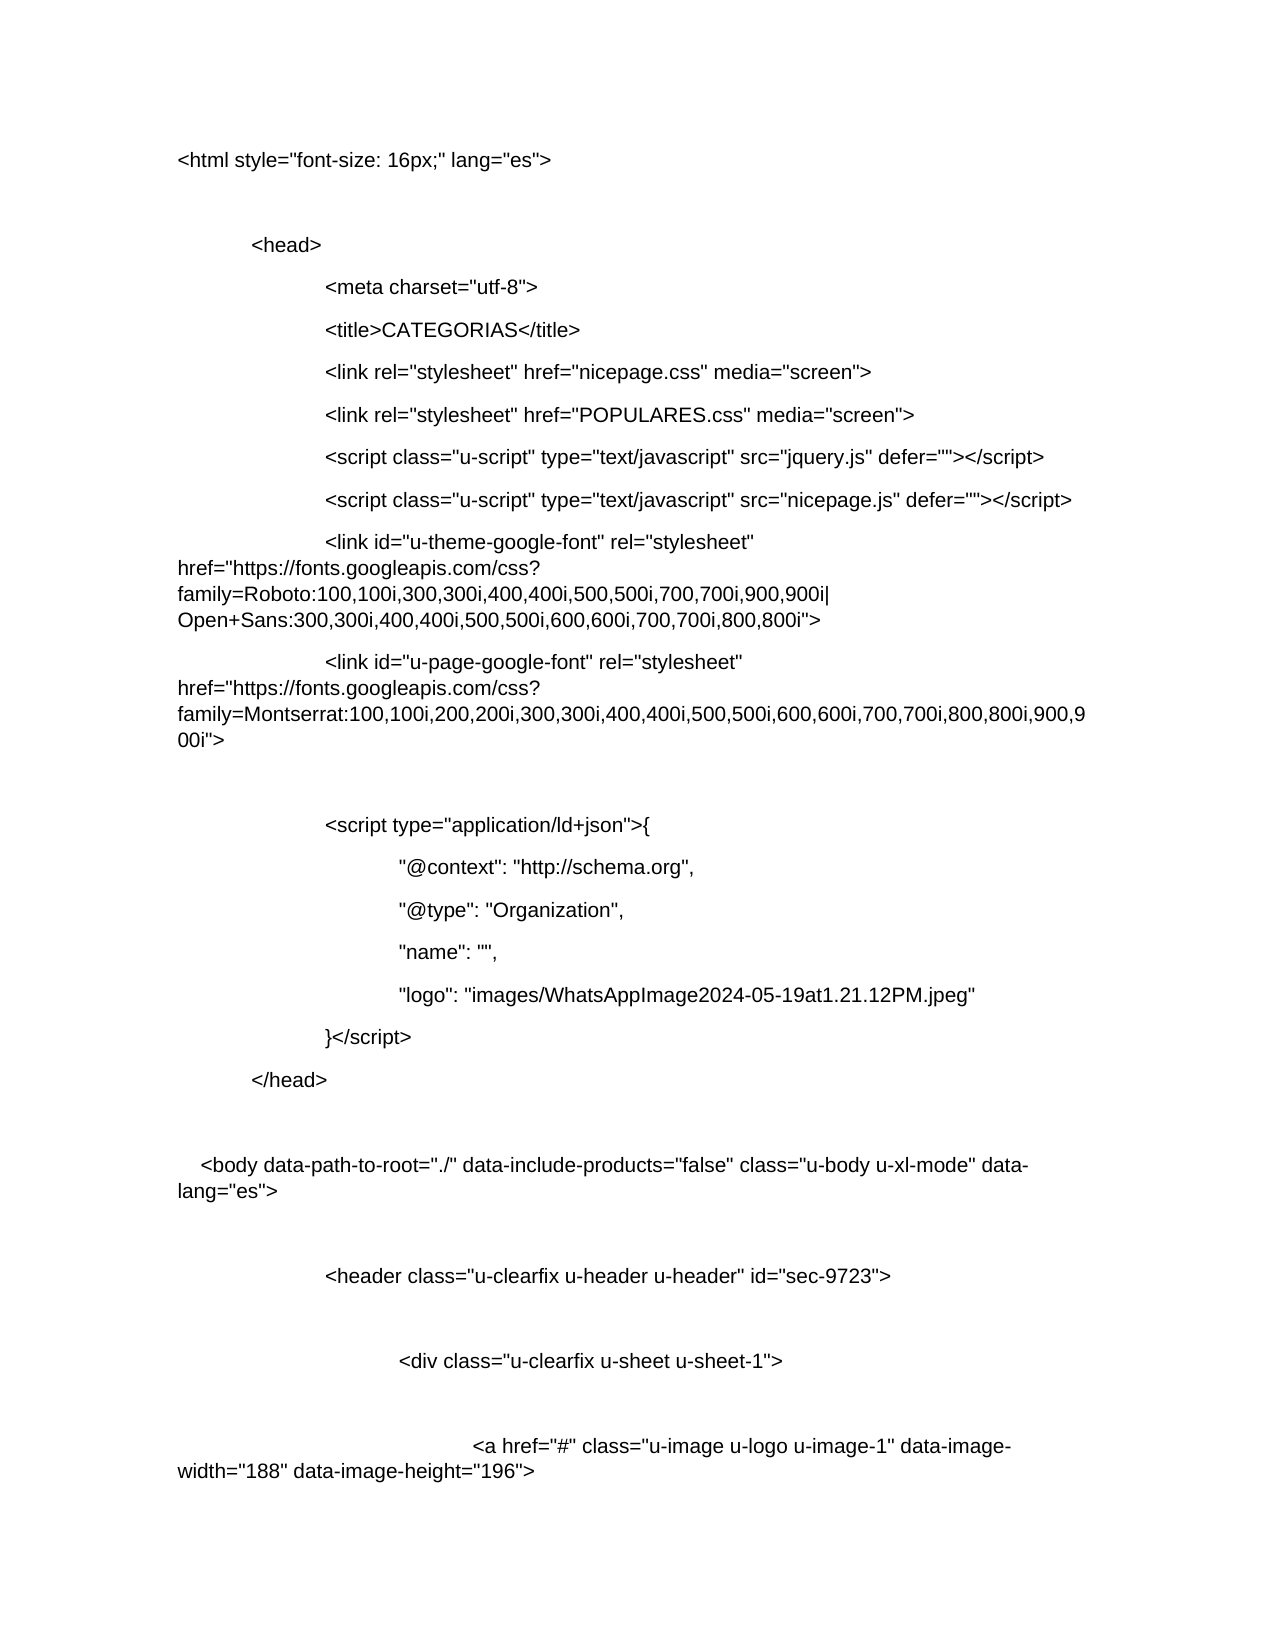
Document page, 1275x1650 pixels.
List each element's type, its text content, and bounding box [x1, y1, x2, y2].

text <a href="#" class="u-image u-logo u-image-1" data-image-width="188" data-image-height="196"> [177, 1433, 1098, 1483]
text "name": "", [177, 940, 1098, 964]
text <body data-path-to-root="./" data-include-products="false" class="u-body u-xl-mode" data-lang="es"> [177, 1153, 1098, 1202]
text <link id="u-theme-google-font" rel="stylesheet" href="https://fonts.googleapis.com/css?family=Roboto:100,100i,300,300i,400,400i,500,500i,700,700i,900,900i|Open+Sans:300,300i,400,400i,500,500i,600,600i,700,700i,800,800i"> [177, 530, 1098, 632]
text <link rel="stylesheet" href="nicepage.css" media="screen"> [177, 360, 1098, 384]
text "logo": "images/WhatsAppImage2024-05-19at1.21.12PM.jpeg" [177, 983, 1098, 1007]
text <link rel="stylesheet" href="POPULARES.css" media="screen"> [177, 403, 1098, 427]
text <title>CATEGORIAS</title> [177, 318, 1098, 342]
text <html style="font-size: 16px;" lang="es"> [177, 148, 1098, 172]
text }</script> [177, 1025, 1098, 1049]
text <script class="u-script" type="text/javascript" src="nicepage.js" defer=""></script> [177, 488, 1098, 512]
text "@context": "http://schema.org", [177, 855, 1098, 879]
text <link id="u-page-google-font" rel="stylesheet" href="https://fonts.googleapis.com/css?family=Montserrat:100,100i,200,200i,300,300i,400,400i,500,500i,600,600i,700,700i,800,800i,900,900i"> [177, 650, 1098, 752]
text <meta charset="utf-8"> [177, 275, 1098, 299]
text </head> [177, 1068, 1098, 1092]
text <header class="u-clearfix u-header u-header" id="sec-9723"> [177, 1263, 1098, 1287]
text <head> [177, 233, 1098, 257]
text "@type": "Organization", [177, 898, 1098, 922]
text <script class="u-script" type="text/javascript" src="jquery.js" defer=""></script> [177, 445, 1098, 469]
text <div class="u-clearfix u-sheet u-sheet-1"> [177, 1348, 1098, 1372]
text <script type="application/ld+json">{ [177, 813, 1098, 837]
